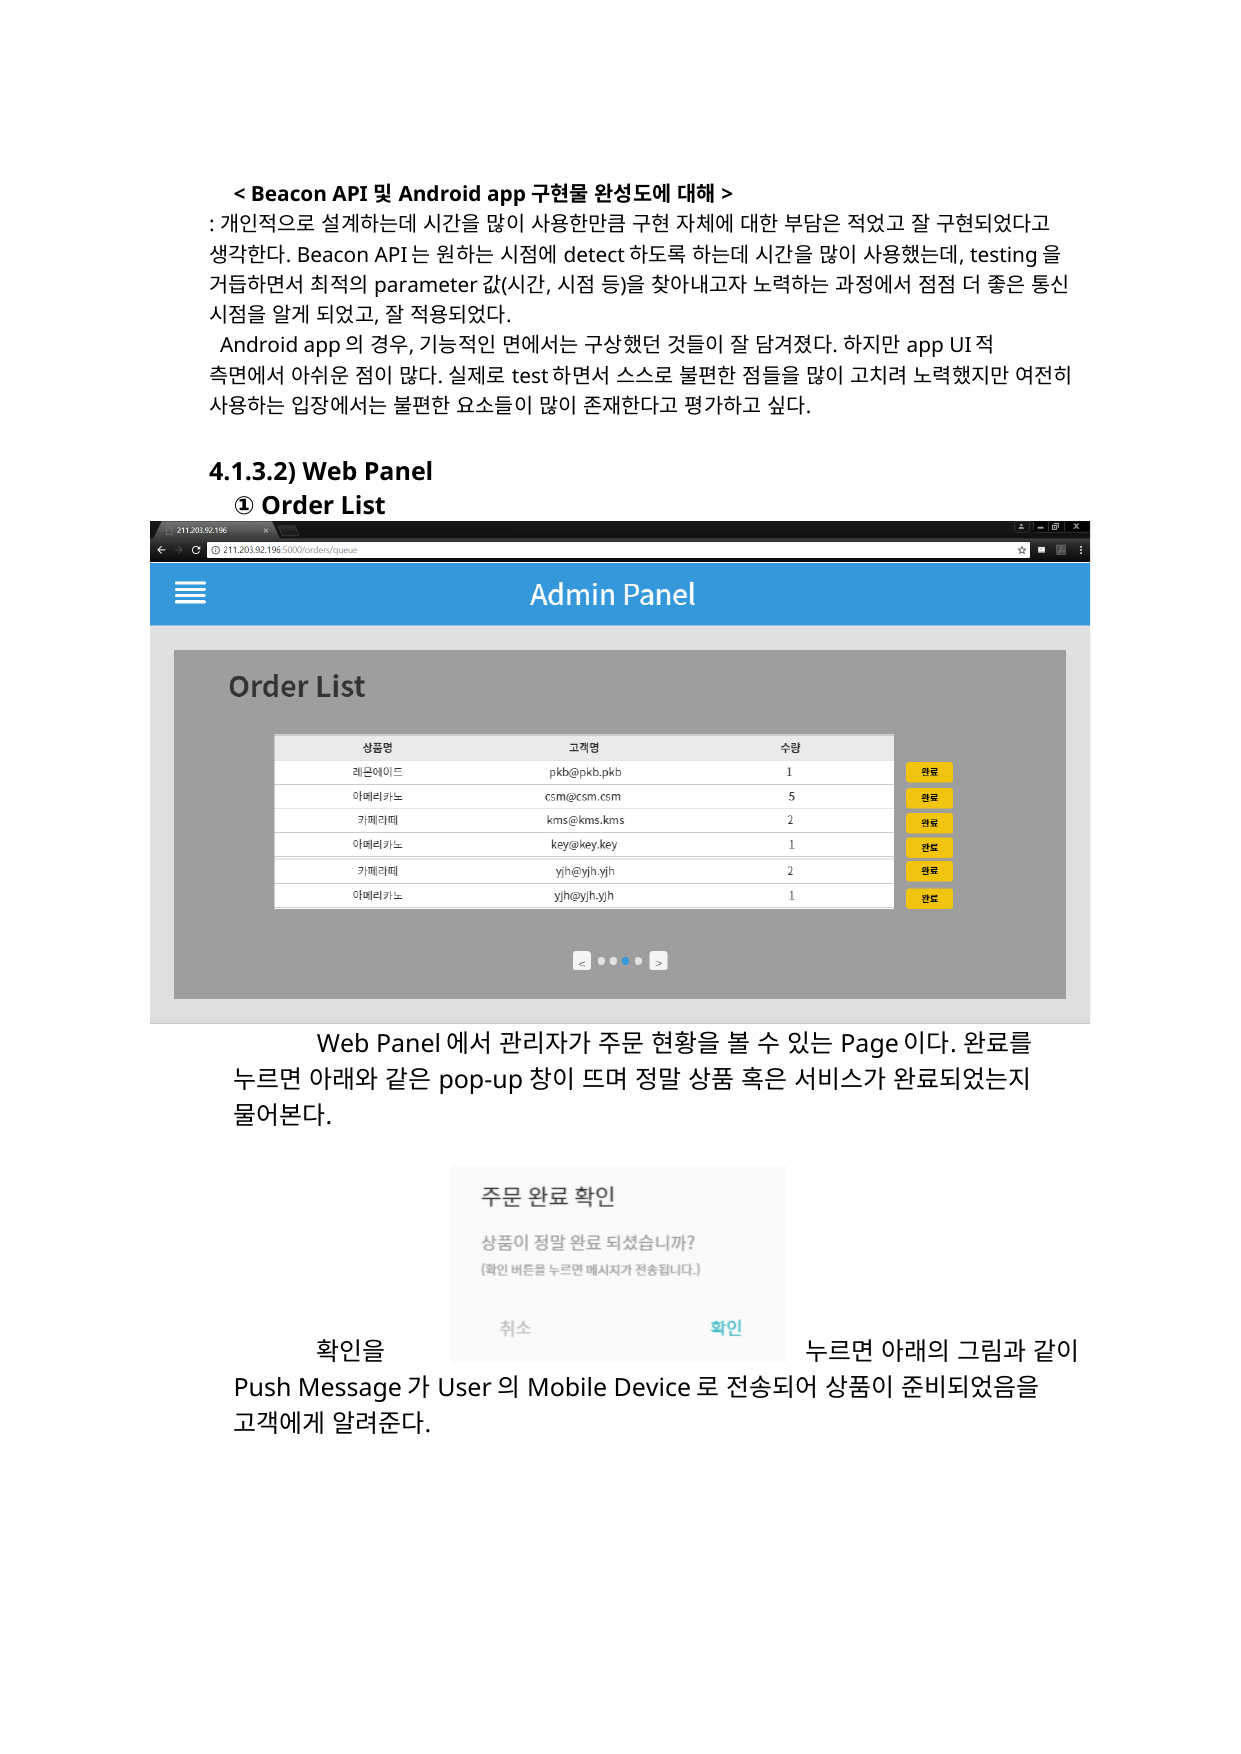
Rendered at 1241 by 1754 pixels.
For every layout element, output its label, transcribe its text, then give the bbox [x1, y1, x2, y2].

text Android app의 경우, 기능적인 면에서는 구상했던 것들이 잘 담겨졌다. 하지만 app UI적 [150, 329, 1090, 359]
text : 개인적으로 설계하는데 시간을 많이 사용한만큼 구현 자체에 대한 부담은 적었고 잘 구현되었다고 생각한다. Beacon API는 원하는 시점에 detect하도록 하는데 시간을 많이 사용했는데, testing을 거듭하면서 최적의 parameter값(시간, 시점 등)을 찾아내고자 노력하는 과정에서 점점 더 좋은 통신 시점을 알게 되었고, 잘 적용되었다. [209, 207, 1090, 329]
text Web Panel에서 관리자가 주문 현황을 볼 수 있는 Page이다. 완료를 누르면 아래와 같은 pop-up 창이 뜨며 정말 상품 혹은 서비스가 완료되었는지 물어본다. [233, 1024, 1090, 1132]
text < Beacon API 및 Android app 구현물 완성도에 대해 > [150, 177, 1090, 207]
text 4.1.3.2) Web Panel [150, 454, 1090, 488]
picture [535, 1165, 611, 1362]
text 확인을 누르면 아래의 그림과 같이 Push Message가 User의 Mobile Device로 전송되어 상품이 준비되었음을 고객에게 알려준다. [233, 1331, 1090, 1404]
text ① Order List [150, 488, 1090, 521]
picture [150, 521, 1091, 1024]
text 측면에서 아쉬운 점이 많다. 실제로 test하면서 스스로 불편한 점들을 많이 고치려 노력했지만 여전히 사용하는 입장에서는 불편한 요소들이 많이 존재한다고 평가하고 싶다. [150, 359, 1090, 420]
